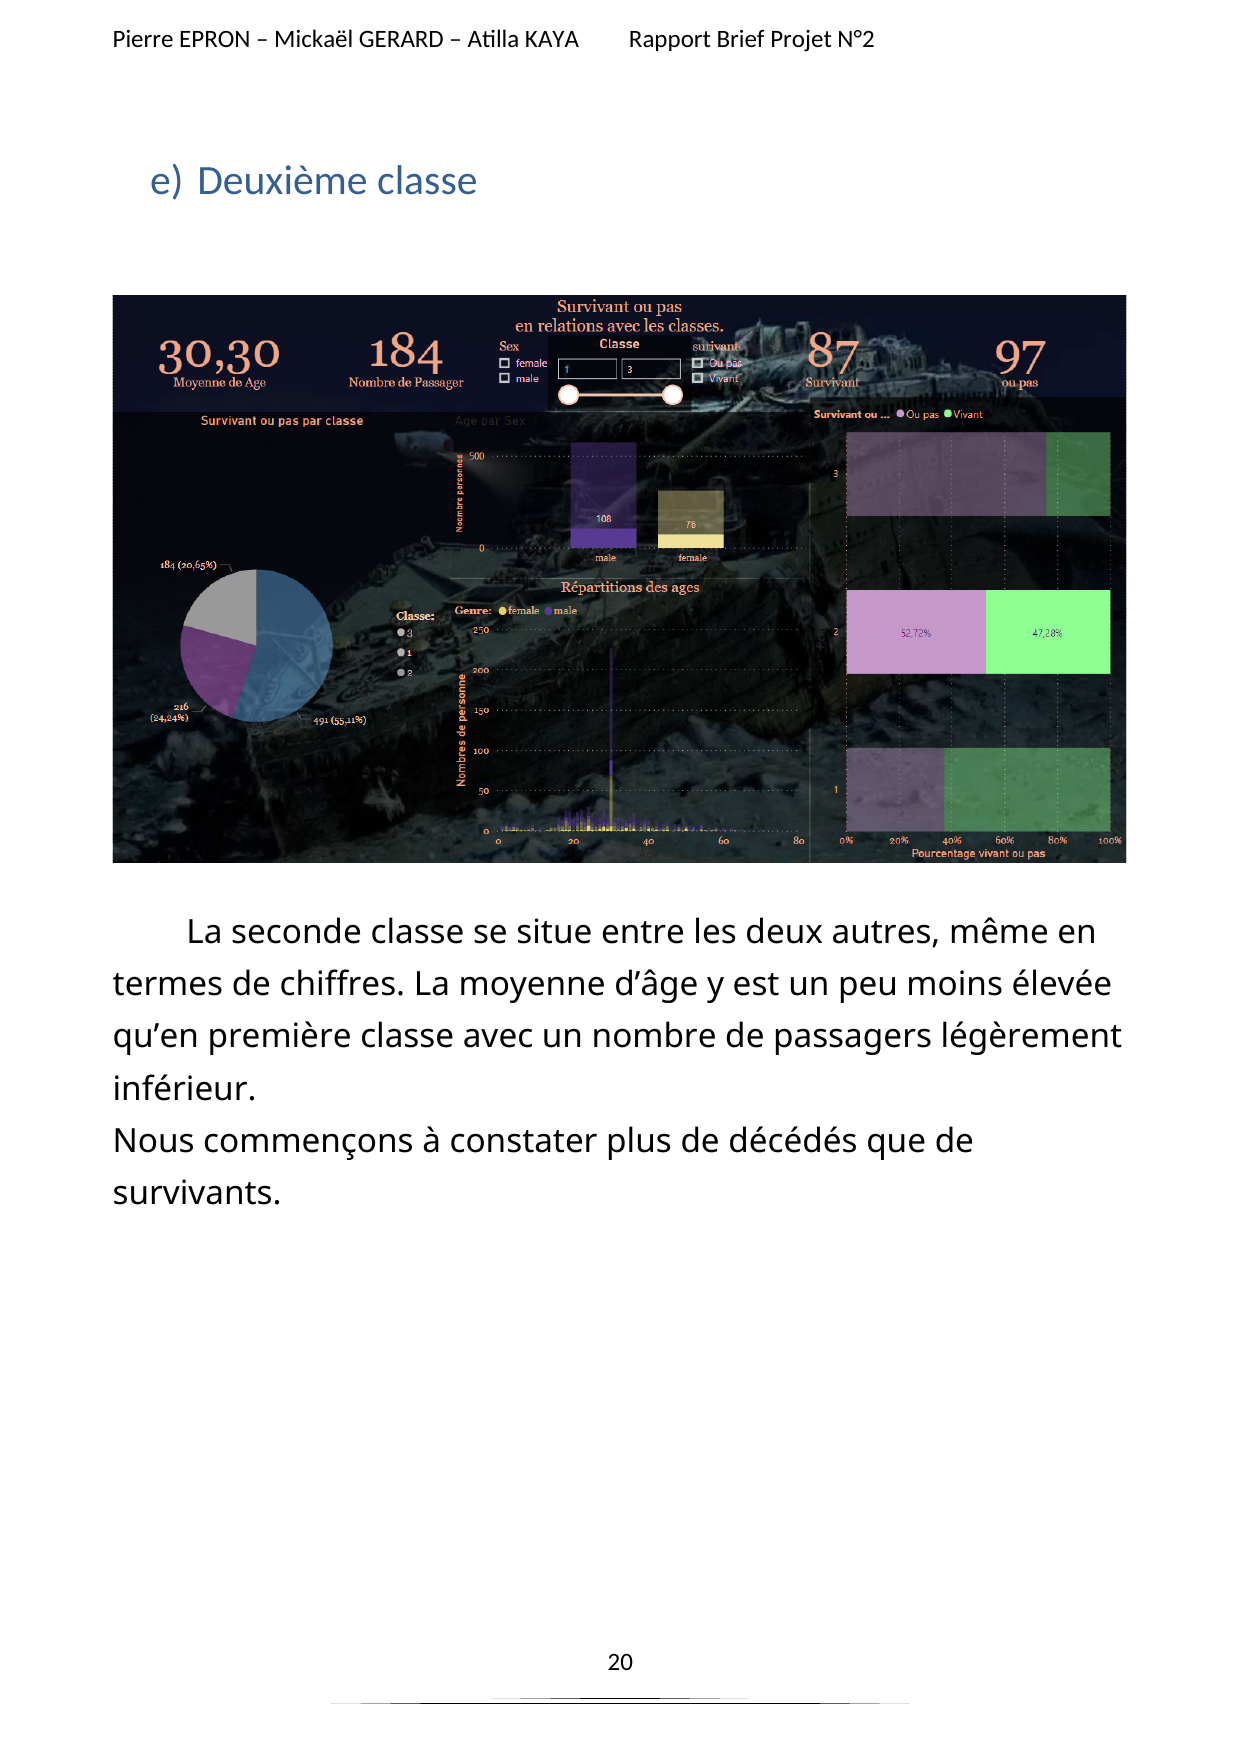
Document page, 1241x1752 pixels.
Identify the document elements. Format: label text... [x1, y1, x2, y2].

text La seconde classe se situe entre les deux autres, même en termes de chiffres. La moyenne d’âge y est un peu moins élevée qu’en première classe avec un nombre de passagers légèrement inférieur. [112, 908, 1128, 1110]
subtitle Deuxième classe [150, 154, 1128, 205]
text Nous commençons à constater plus de décédés que de survivants. [112, 1117, 1128, 1214]
picture [112, 295, 1127, 863]
